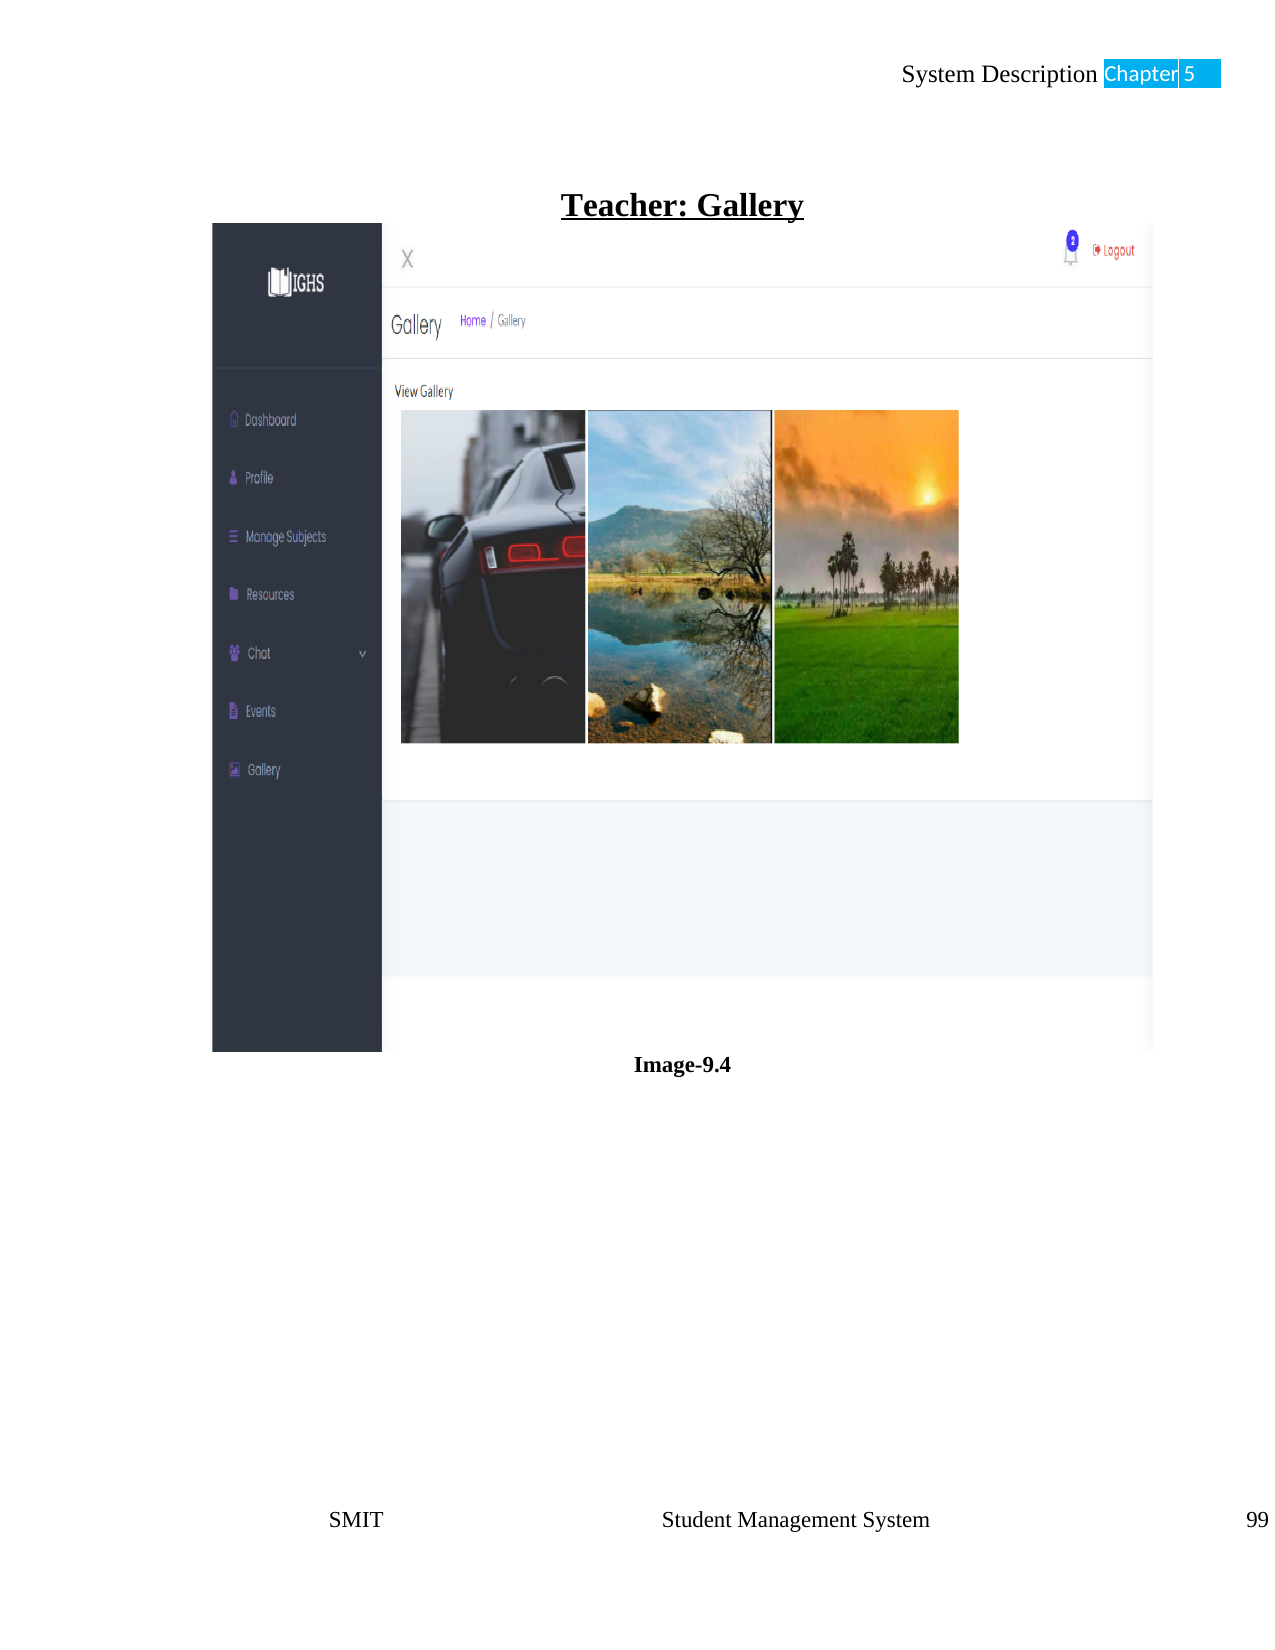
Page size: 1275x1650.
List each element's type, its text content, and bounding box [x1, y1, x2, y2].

text Image-9.4 [96, 1051, 1269, 1077]
text Teacher: Gallery [96, 185, 1269, 223]
picture [212, 223, 1153, 1052]
